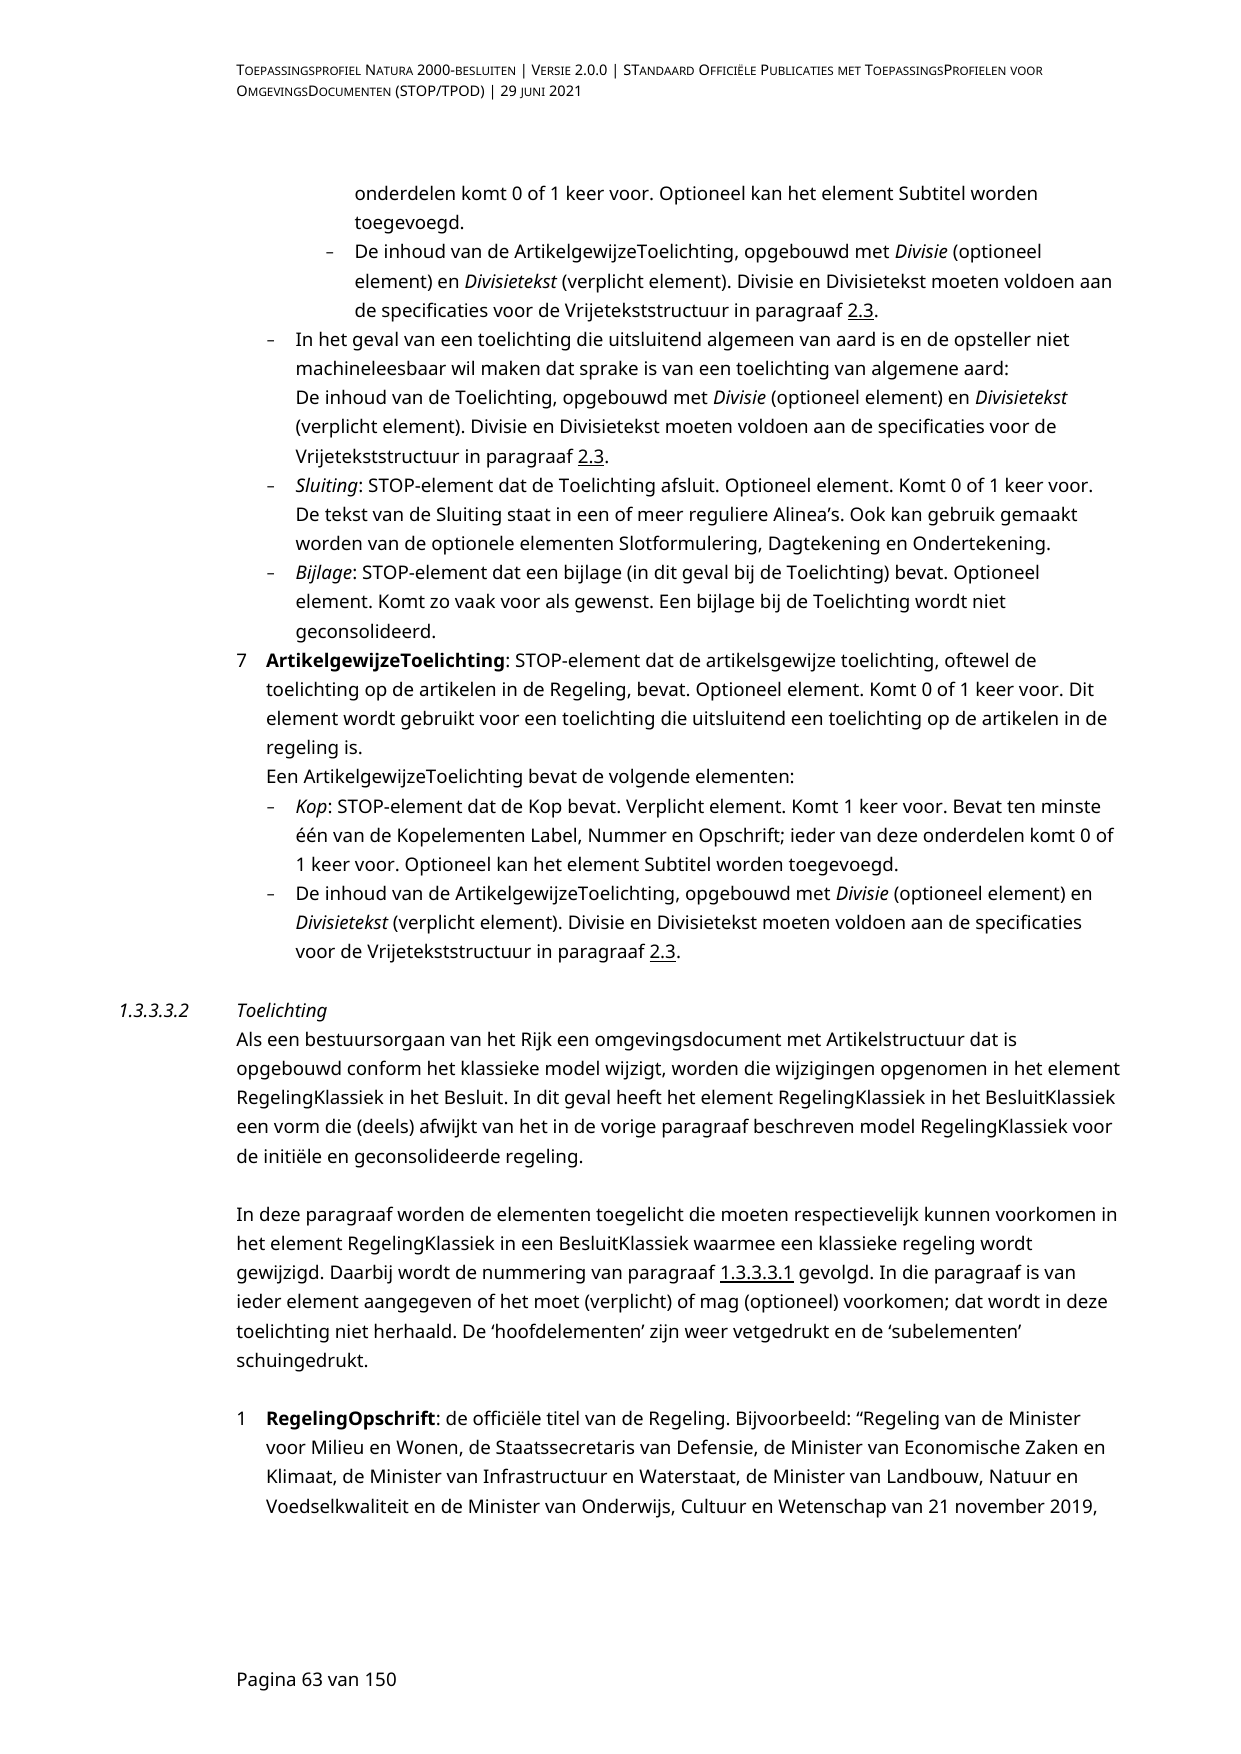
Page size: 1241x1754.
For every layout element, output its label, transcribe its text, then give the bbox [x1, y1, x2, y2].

text ArtikelgewijzeToelichting: STOP-element dat de artikelsgewijze toelichting, oftewel de toelichting op de artikelen in de Regeling, bevat. Optioneel element. Komt 0 of 1 keer voor. Dit element wordt gebruikt voor een toelichting die uitsluitend een toelichting op de artikelen in de regeling is. Een ArtikelgewijzeToelichting bevat de volgende elementen: [236, 644, 1122, 790]
text De inhoud van de ArtikelgewijzeToelichting, opgebouwd met Divisie (optioneel element) en Divisietekst (verplicht element). Divisie en Divisietekst moeten voldoen aan de specificaties voor de Vrijetekststructuur in paragraaf 5.3. [325, 236, 1122, 323]
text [325, 177, 1122, 236]
text In het geval van een toelichting die uitsluitend algemeen van aard is en de opsteller niet machineleesbaar wil maken dat sprake is van een toelichting van algemene aard: De inhoud van de Toelichting, opgebouwd met Divisie (optioneel element) en Divisietekst (verplicht element). Divisie en Divisietekst moeten voldoen aan de specificaties voor de Vrijetekststructuur in paragraaf 5.3. [266, 323, 1122, 469]
text Als een bestuursorgaan van het Rijk een omgevingsdocument met Artikelstructuur dat is opgebouwd conform het klassieke model wijzigt, worden die wijzigingen opgenomen in het element RegelingKlassiek in het Besluit. In dit geval heeft het element RegelingKlassiek in het BesluitKlassiek een vorm die (deels) afwijkt van het in de vorige paragraaf beschreven model RegelingKlassiek voor de initiële en geconsolideerde regeling. [236, 1023, 1122, 1169]
text Sluiting: STOP-element dat de Toelichting afsluit. Optioneel element. Komt 0 of 1 keer voor. De tekst van de Sluiting staat in een of meer reguliere Alinea’s. Ook kan gebruik gemaakt worden van de optionele elementen Slotformulering, Dagtekening en Ondertekening. [266, 469, 1122, 556]
subtitle Toelichting [118, 994, 1122, 1023]
text Bijlage: STOP-element dat een bijlage (in dit geval bij de Toelichting) bevat. Optioneel element. Komt zo vaak voor als gewenst. Een bijlage bij de Toelichting wordt niet geconsolideerd. [266, 556, 1122, 644]
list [236, 1402, 1122, 1519]
text De inhoud van de ArtikelgewijzeToelichting, opgebouwd met Divisie (optioneel element) en Divisietekst (verplicht element). Divisie en Divisietekst moeten voldoen aan de specificaties voor de Vrijetekststructuur in paragraaf 5.3. [266, 877, 1122, 965]
text In deze paragraaf worden de elementen toegelicht die moeten respectievelijk kunnen voorkomen in het element RegelingKlassiek in een BesluitKlassiek waarmee een klassieke regeling wordt gewijzigd. Daarbij wordt de nummering van paragraaf 4.3.3.3.1 gevolgd. In die paragraaf is van ieder element aangegeven of het moet (verplicht) of mag (optioneel) voorkomen; dat wordt in deze toelichting niet herhaald. De ‘hoofdelementen’ zijn weer vetgedrukt en de ‘subelementen’ schuingedrukt. [236, 1198, 1122, 1373]
